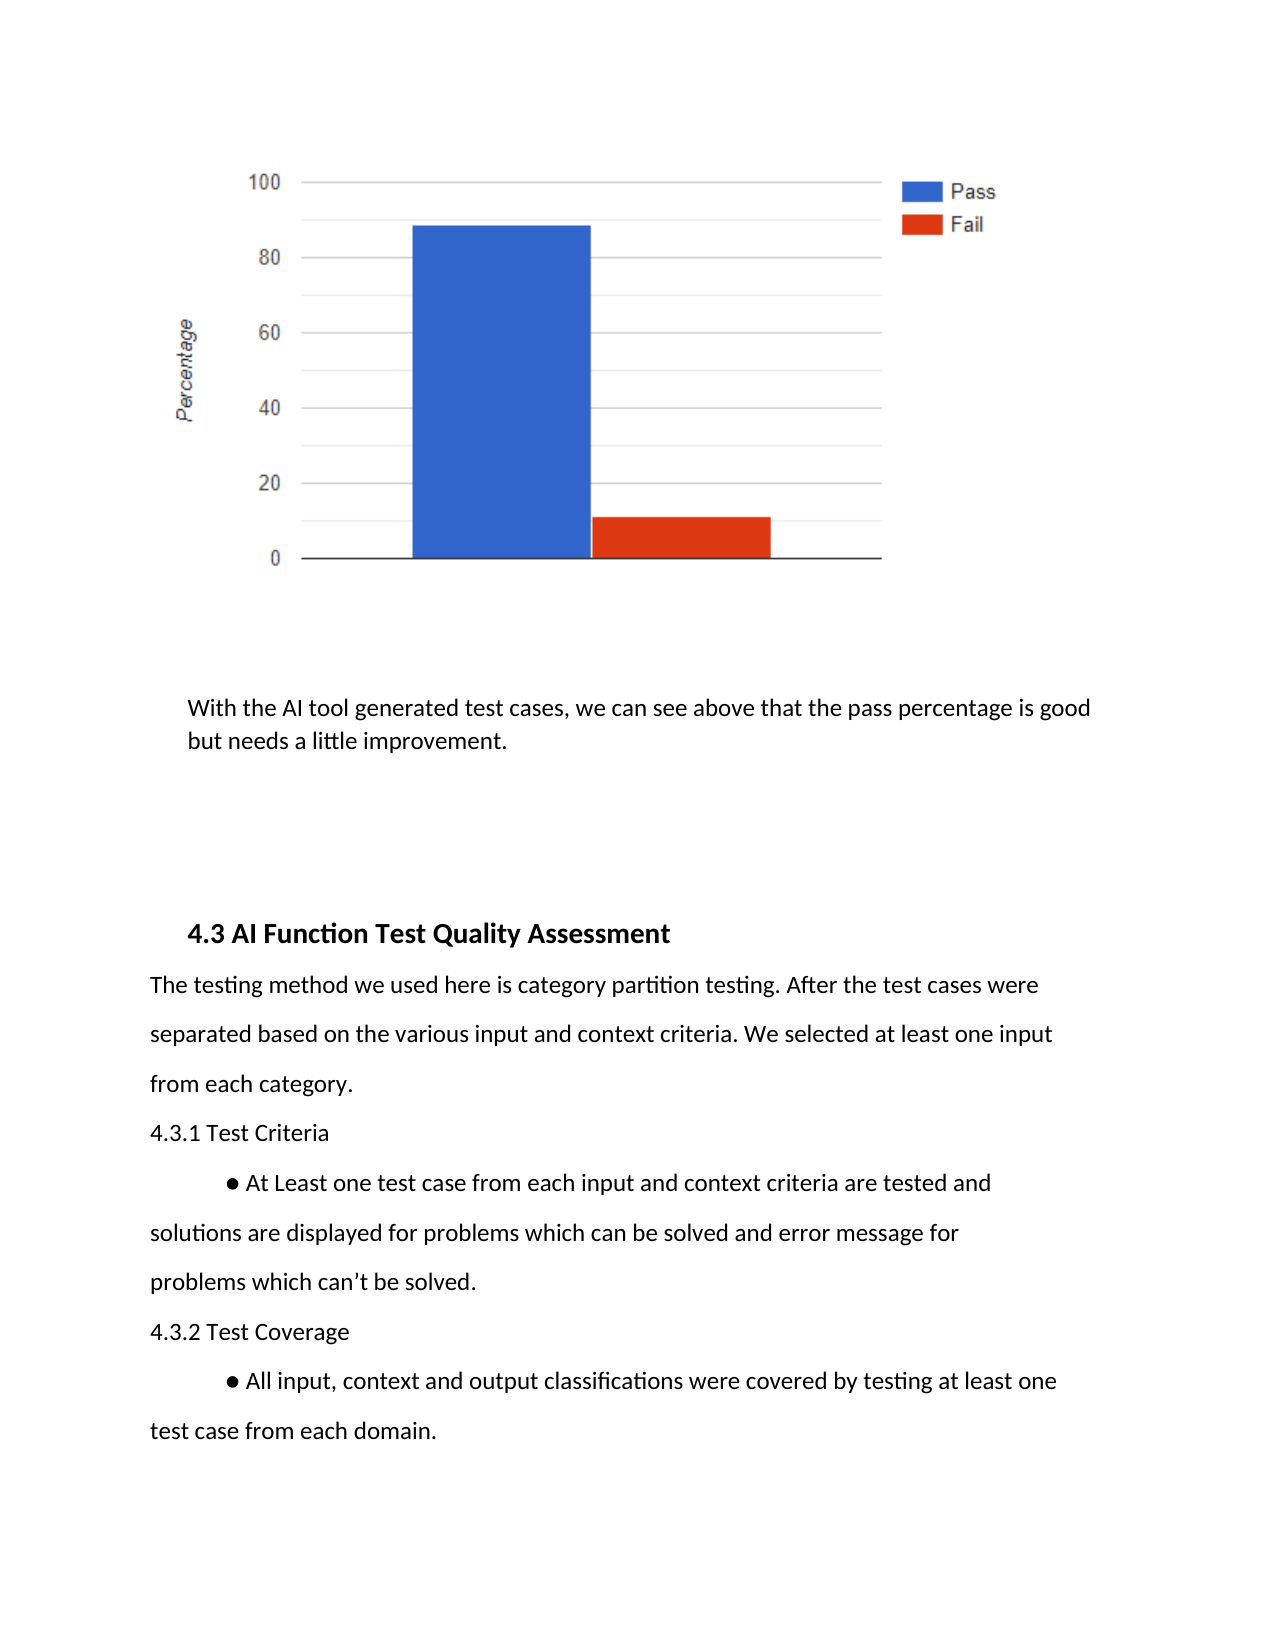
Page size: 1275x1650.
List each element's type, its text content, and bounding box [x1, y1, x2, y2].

picture [150, 150, 1025, 627]
text problems which can’t be solved. [150, 1266, 1200, 1297]
text With the AI tool generated test cases, we can see above that the pass percentage is good but needs a little improvement. [187, 692, 1125, 756]
text 4.3.1 Test Criteria [150, 1118, 1200, 1148]
text solutions are displayed for problems which can be solved and error message for [150, 1217, 1200, 1247]
text ● All input, context and output classifications were covered by testing at least one [150, 1366, 1200, 1396]
text from each category. [150, 1068, 1200, 1098]
text test case from each domain. [150, 1415, 1200, 1446]
text 4.3.2 Test Coverage [150, 1316, 1200, 1346]
text separated based on the various input and context criteria. We selected at least one input [150, 1018, 1200, 1049]
subtitle 4.3 AI Function Test Quality Assessment [150, 915, 1125, 951]
text The testing method we used here is category partition testing. After the test cases were [150, 969, 1200, 999]
text ● At Least one test case from each input and context criteria are tested and [150, 1167, 1200, 1198]
